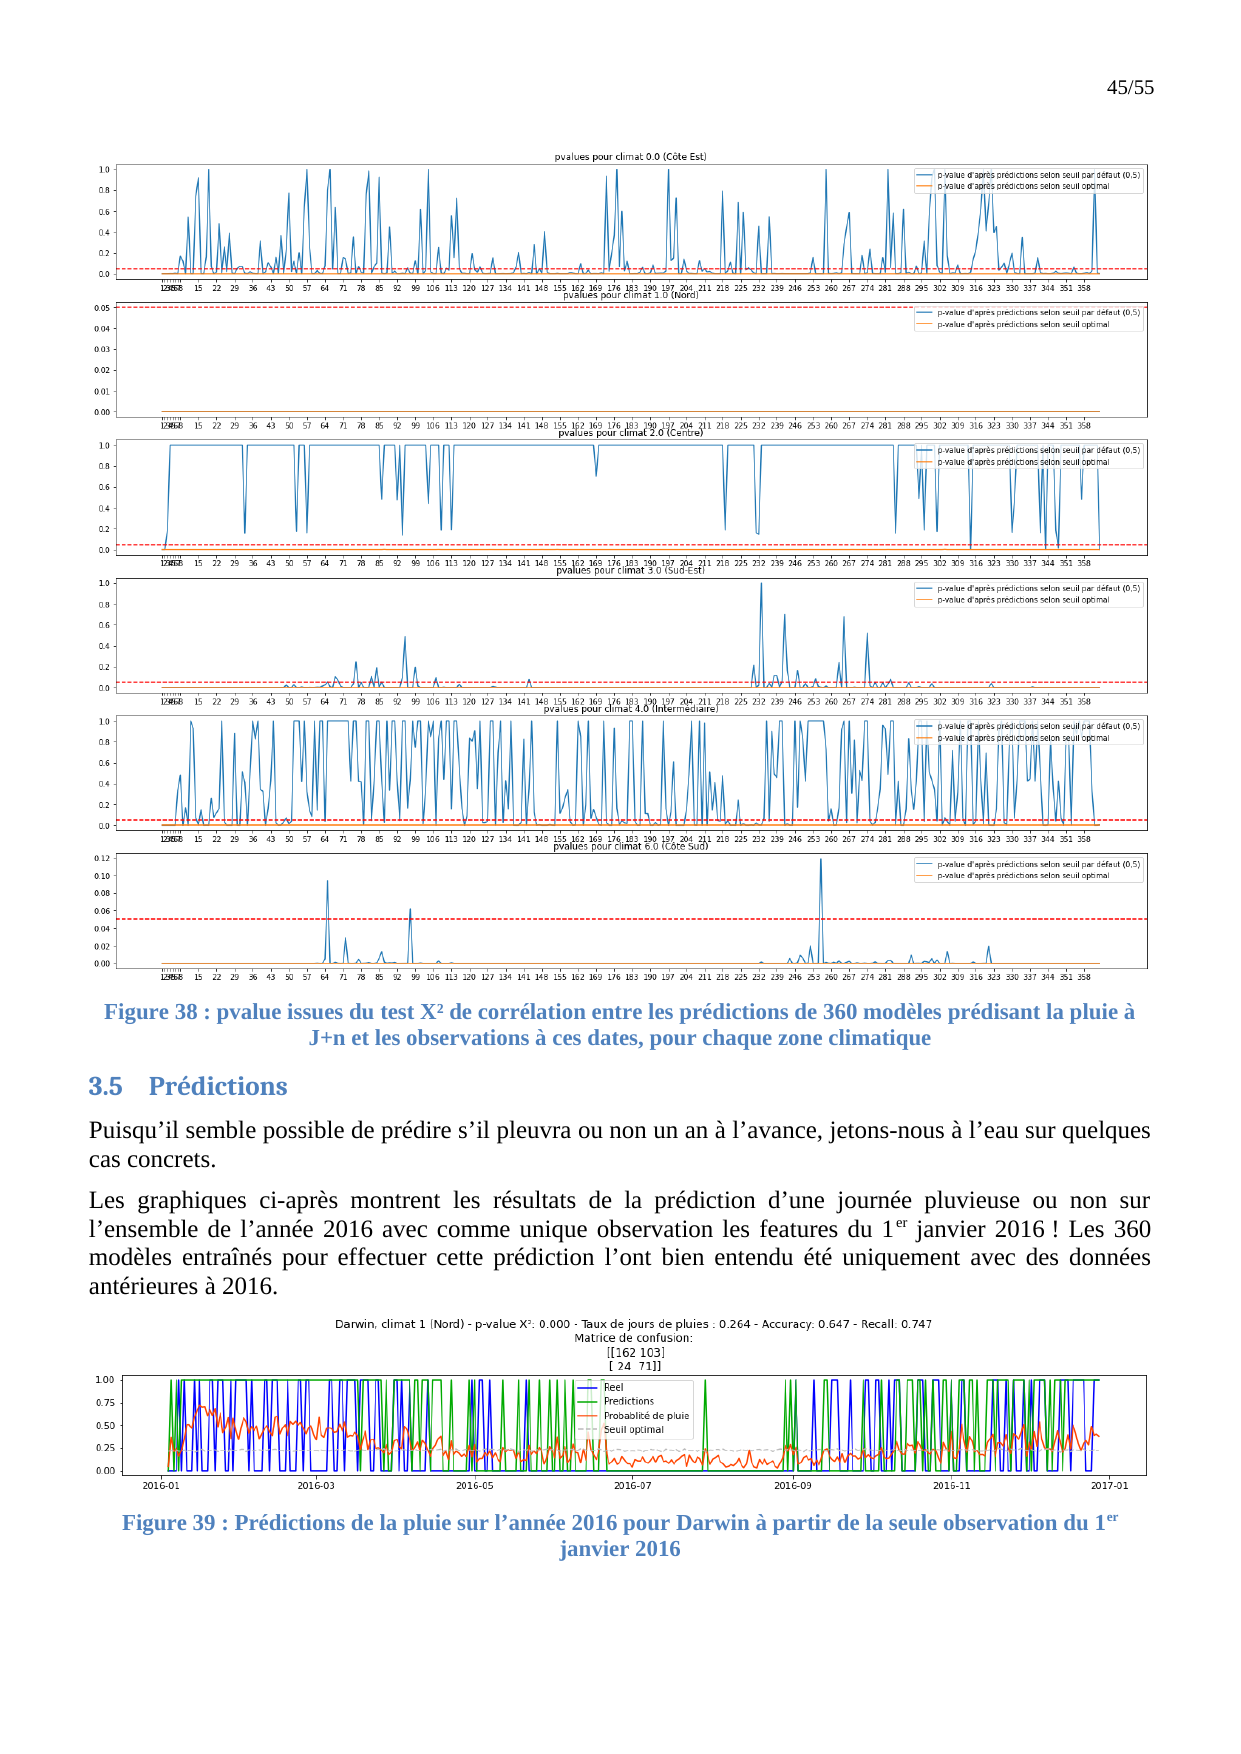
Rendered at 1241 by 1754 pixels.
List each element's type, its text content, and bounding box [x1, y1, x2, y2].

subtitle Prédictions [89, 1071, 1152, 1102]
text Les graphiques ci-après montrent les résultats de la prédiction d’une journée pluvieuse ou non sur l’ensemble de l’année 2016 avec comme unique observation les features du 1er janvier 2016 ! Les 360 modèles entraînés pour effectuer cette prédiction l’ont bien entendu été uniquement avec des données antérieures à 2016. [89, 1185, 1152, 1300]
text Puisqu’il semble possible de prédire s’il pleuvra ou non un an à l’avance, jetons-nous à l’eau sur quelques cas concrets. [89, 1115, 1152, 1172]
picture [88, 1312, 1151, 1497]
picture [88, 147, 1151, 986]
